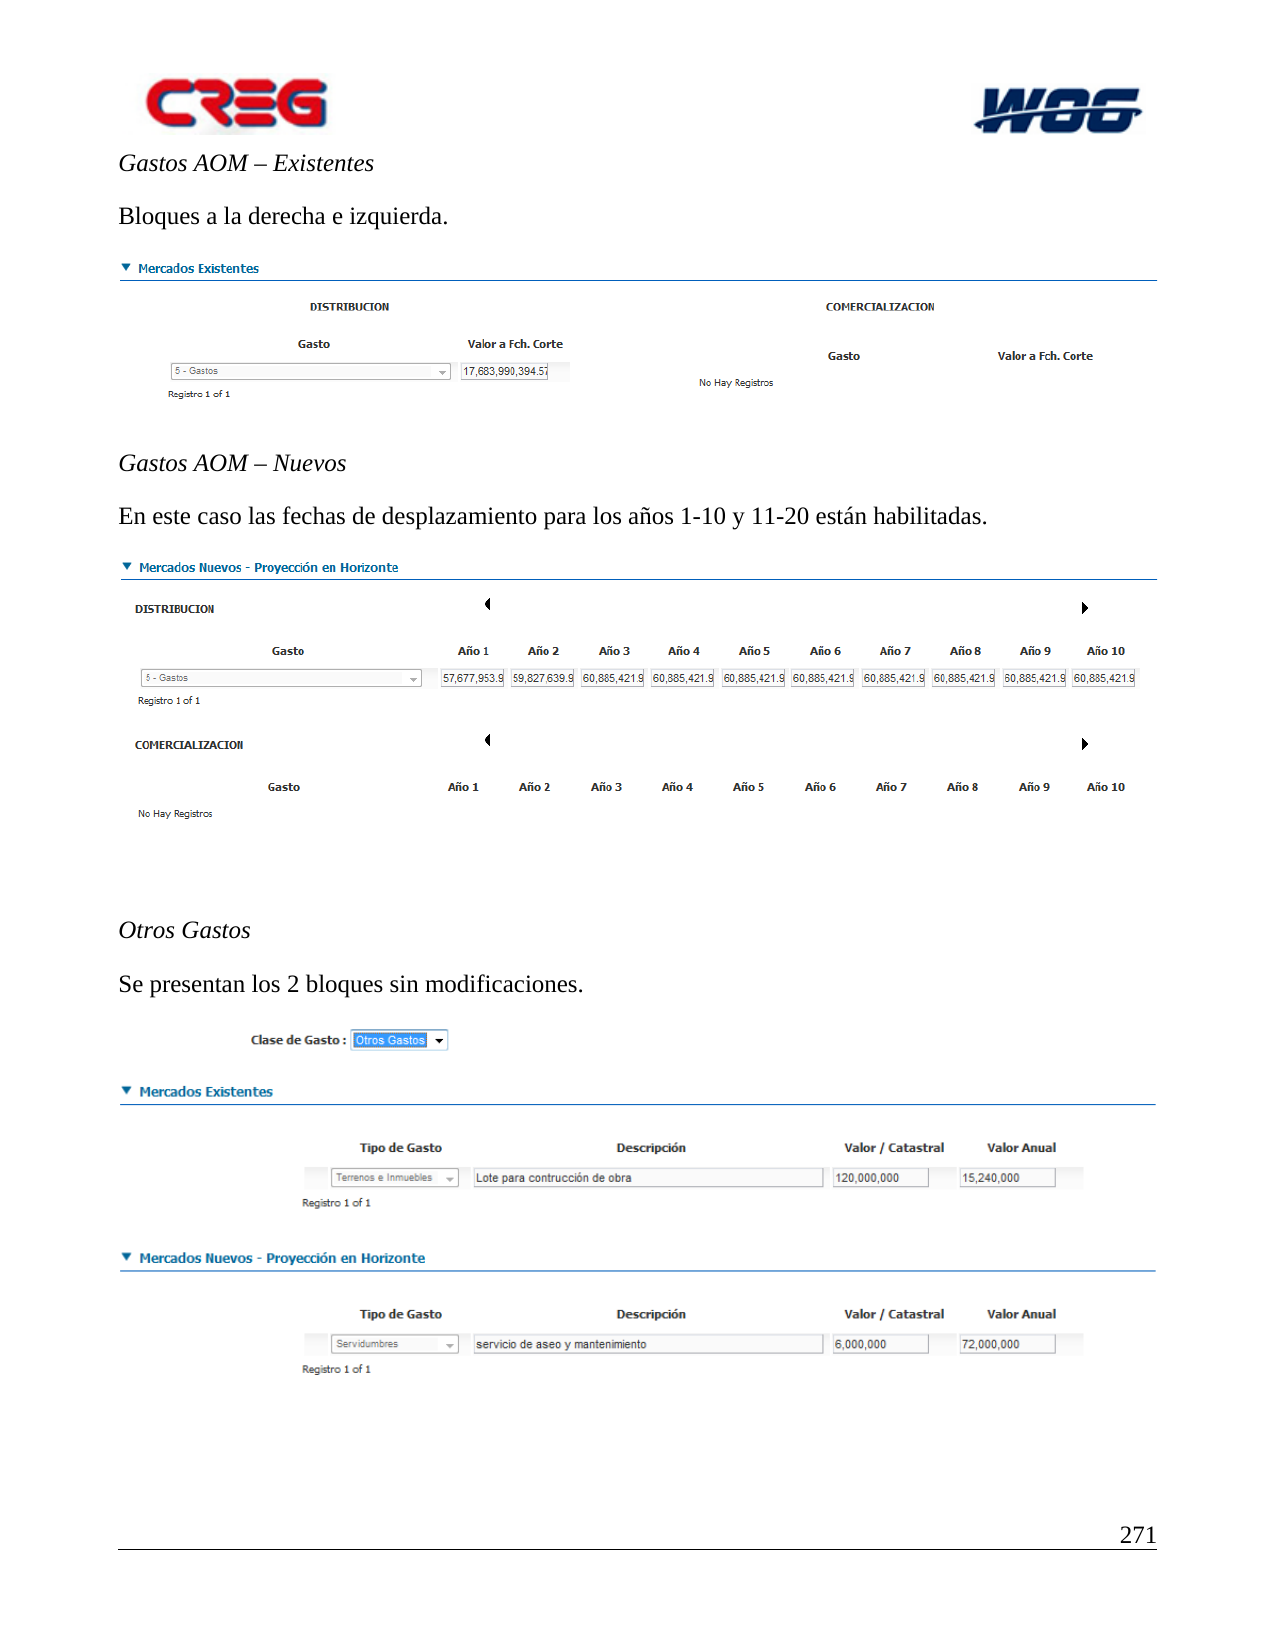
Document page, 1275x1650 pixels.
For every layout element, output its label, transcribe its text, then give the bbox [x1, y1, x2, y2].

text Bloques a la derecha e izquierda. [118, 201, 1157, 230]
picture [118, 73, 353, 135]
picture [118, 255, 1158, 423]
text Se presentan los 2 bloques sin modificaciones. [118, 969, 1157, 998]
text Otros Gastos [118, 916, 1157, 944]
picture [971, 83, 1147, 135]
text Gastos AOM – Existentes [118, 148, 1157, 176]
picture [118, 1023, 1156, 1391]
picture [118, 555, 1158, 837]
text Gastos AOM – Nuevos [118, 448, 1157, 476]
text En este caso las fechas de desplazamiento para los años 1-10 y 11-20 están habilitadas. [118, 501, 1157, 530]
